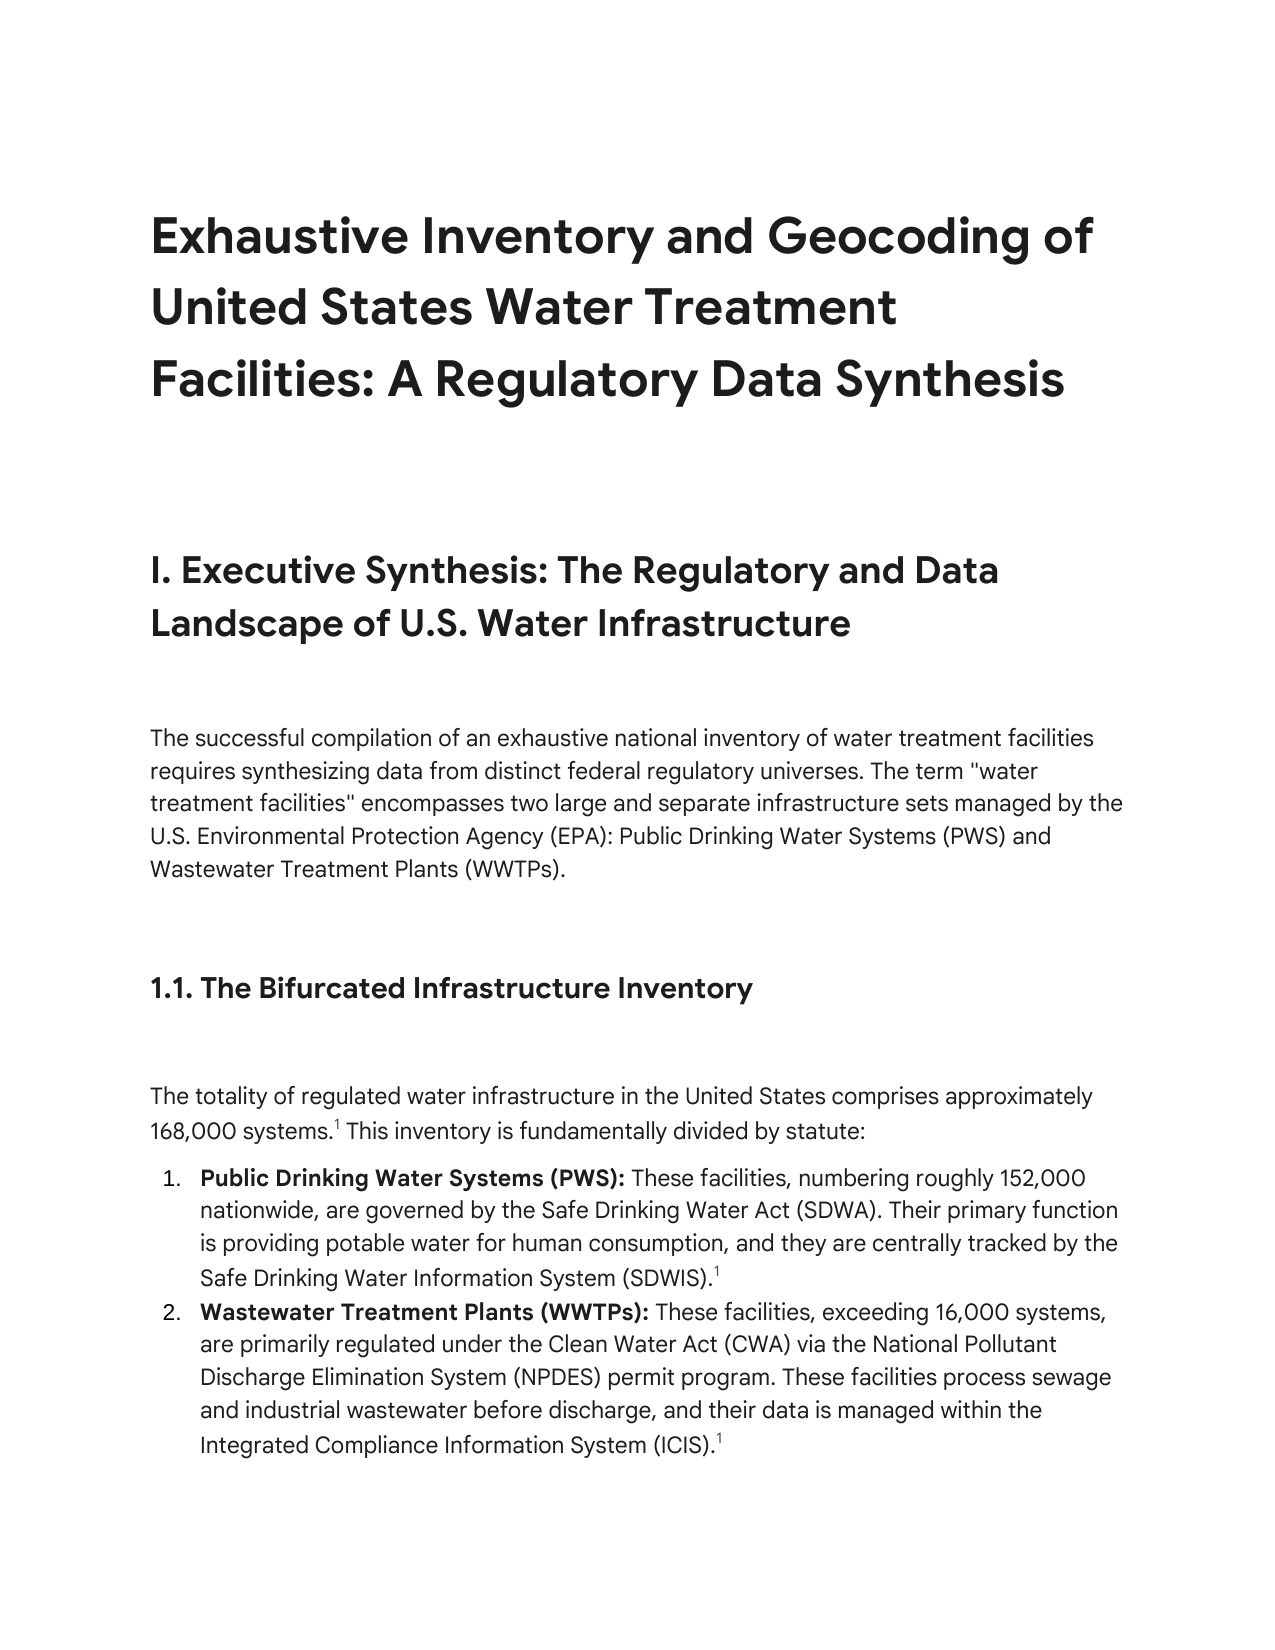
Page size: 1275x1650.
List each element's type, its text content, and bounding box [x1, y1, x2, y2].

subtitle 1.1. The Bifurcated Infrastructure Inventory [150, 971, 1125, 1007]
text The totality of regulated water infrastructure in the United States comprises approximately 168,000 systems.1 This inventory is fundamentally divided by statute: [150, 1082, 1125, 1147]
subtitle Exhaustive Inventory and Geocoding of United States Water Treatment Facilities: A Regulatory Data Synthesis [150, 205, 1125, 410]
subtitle I. Executive Synthesis: The Regulatory and Data Landscape of U.S. Water Infrastructure [150, 547, 1125, 647]
text The successful compilation of an exhaustive national inventory of water treatment facilities requires synthesizing data from distinct federal regulatory universes. The term "water treatment facilities" encompasses two large and separate infrastructure sets managed by the U.S. Environmental Protection Agency (EPA): Public Drinking Water Systems (PWS) and Wastewater Treatment Plants (WWTPs). [150, 724, 1125, 884]
list Wastewater Treatment Plants (WWTPs): These facilities, exceeding 16,000 systems, are primarily regulated under the Clean Water Act (CWA) via the National Pollutant Discharge Elimination System (NPDES) permit program. These facilities process sewage and industrial wastewater before discharge, and their data is managed within the Integrated Compliance Information System (ICIS).1 [162, 1298, 1125, 1461]
list Public Drinking Water Systems (PWS): These facilities, numbering roughly 152,000 nationwide, are governed by the Safe Drinking Water Act (SDWA). Their primary function is providing potable water for human consumption, and they are centrally tracked by the Safe Drinking Water Information System (SDWIS).1 [162, 1164, 1125, 1294]
